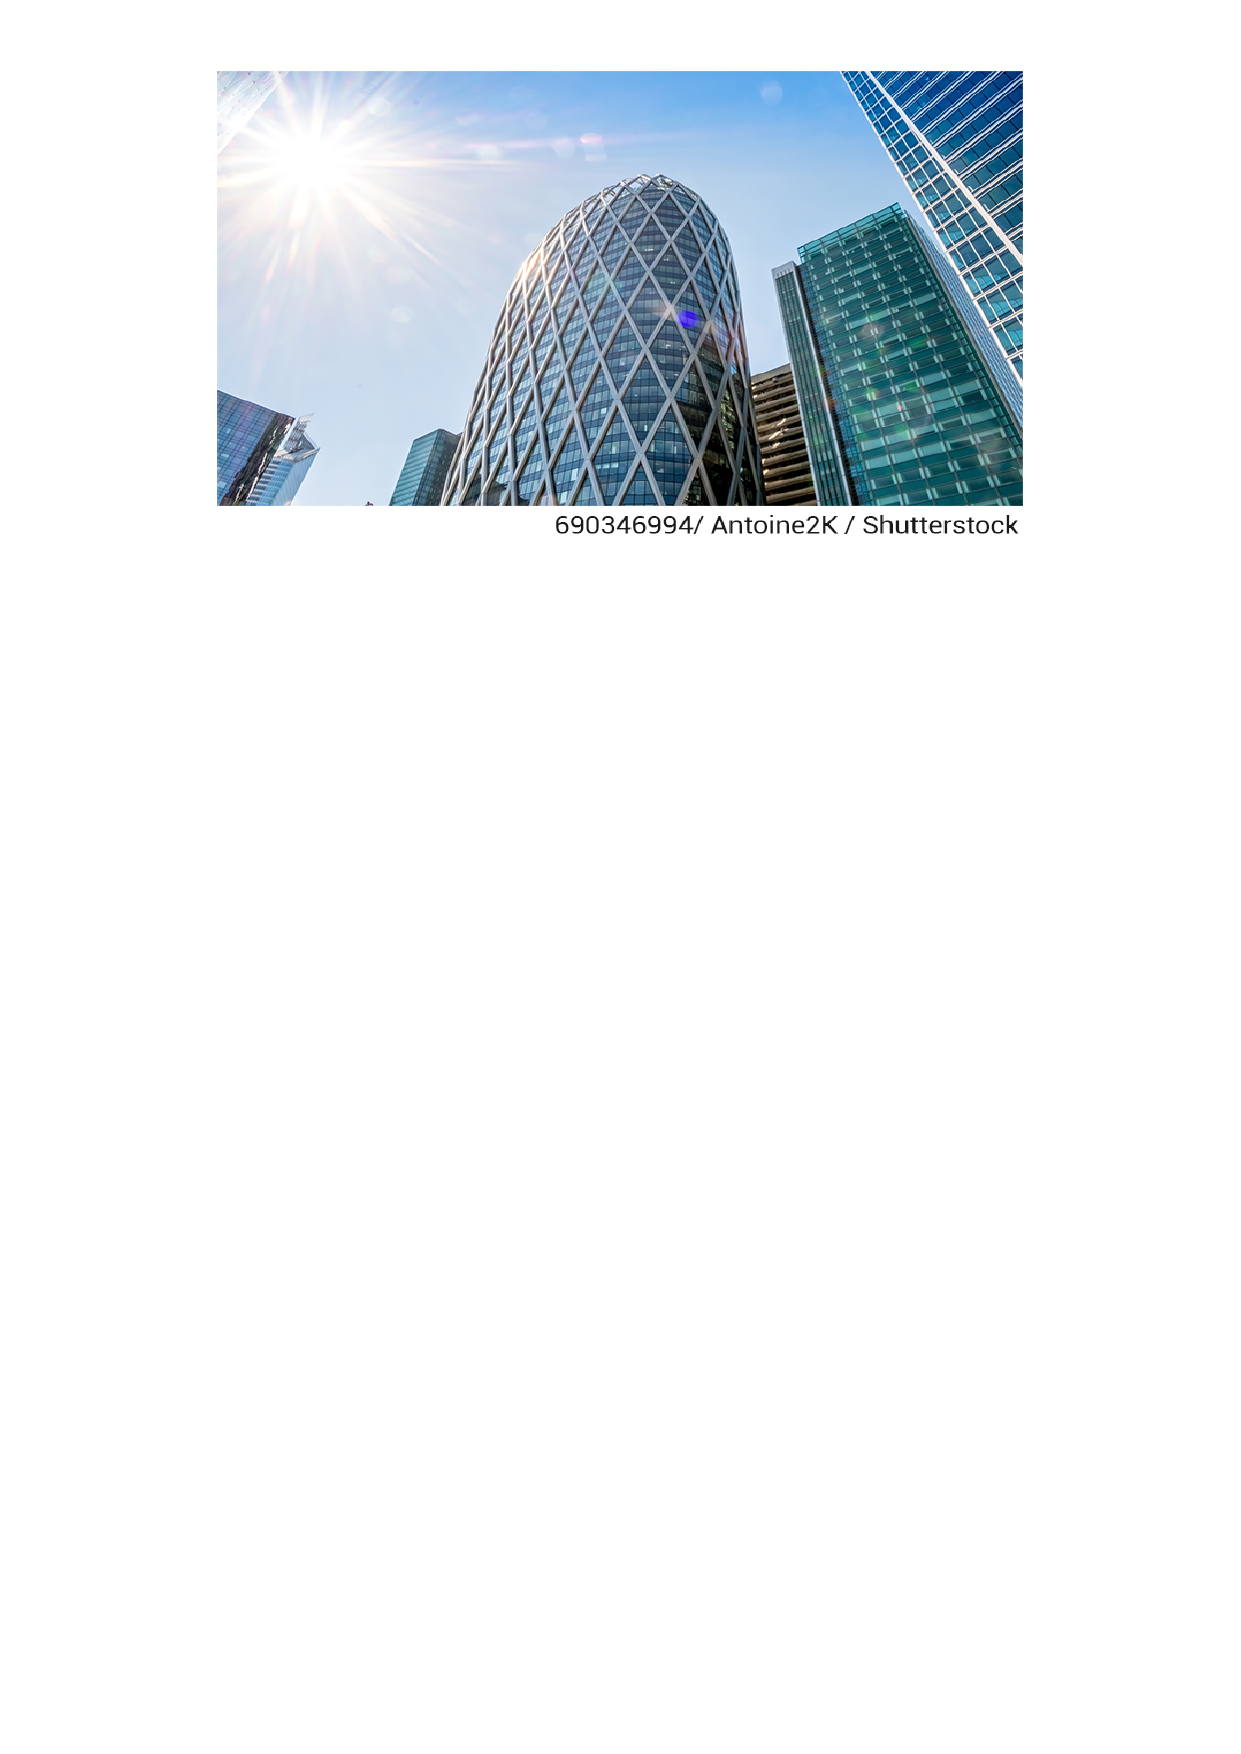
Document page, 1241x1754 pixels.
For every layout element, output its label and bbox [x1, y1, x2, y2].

picture [196, 54, 1044, 547]
